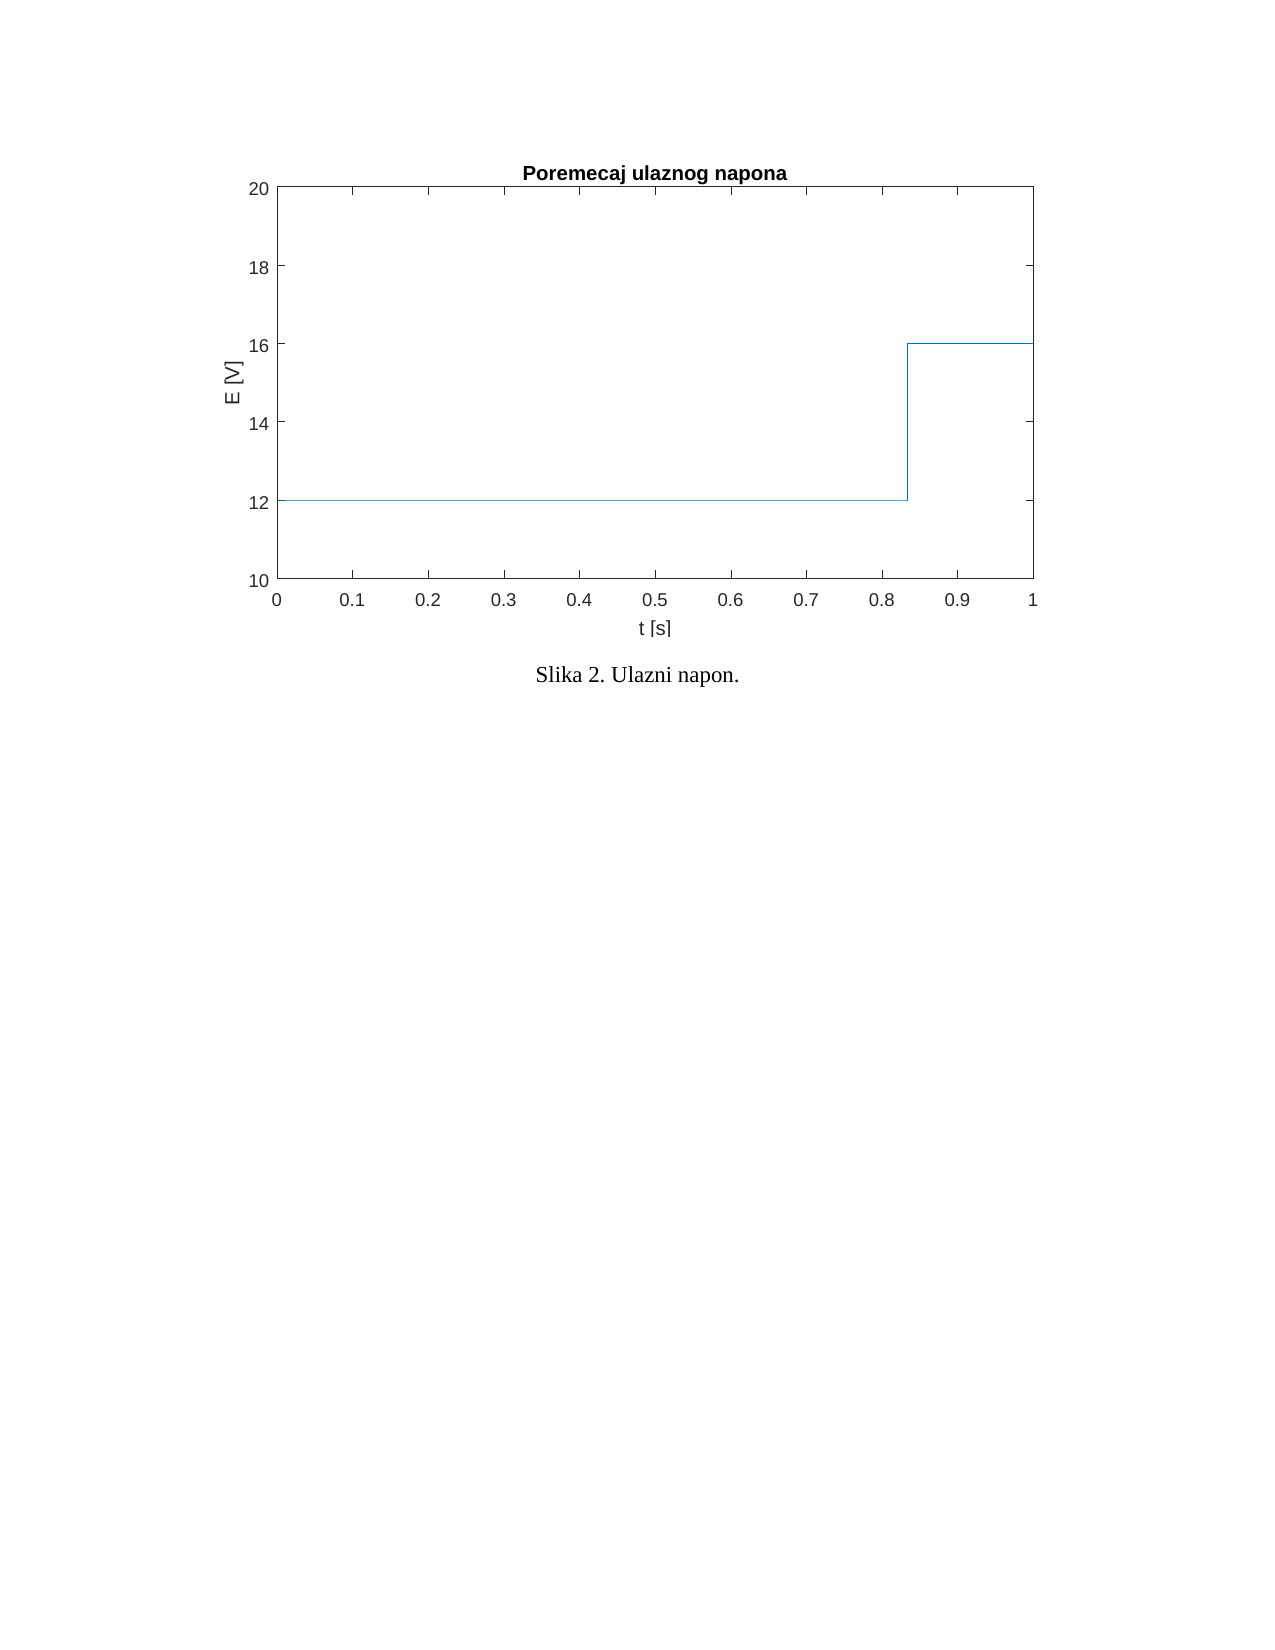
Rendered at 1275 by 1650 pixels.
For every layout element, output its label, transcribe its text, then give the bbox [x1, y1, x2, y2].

text Slika 2. Ulazni napon. [150, 661, 1125, 688]
